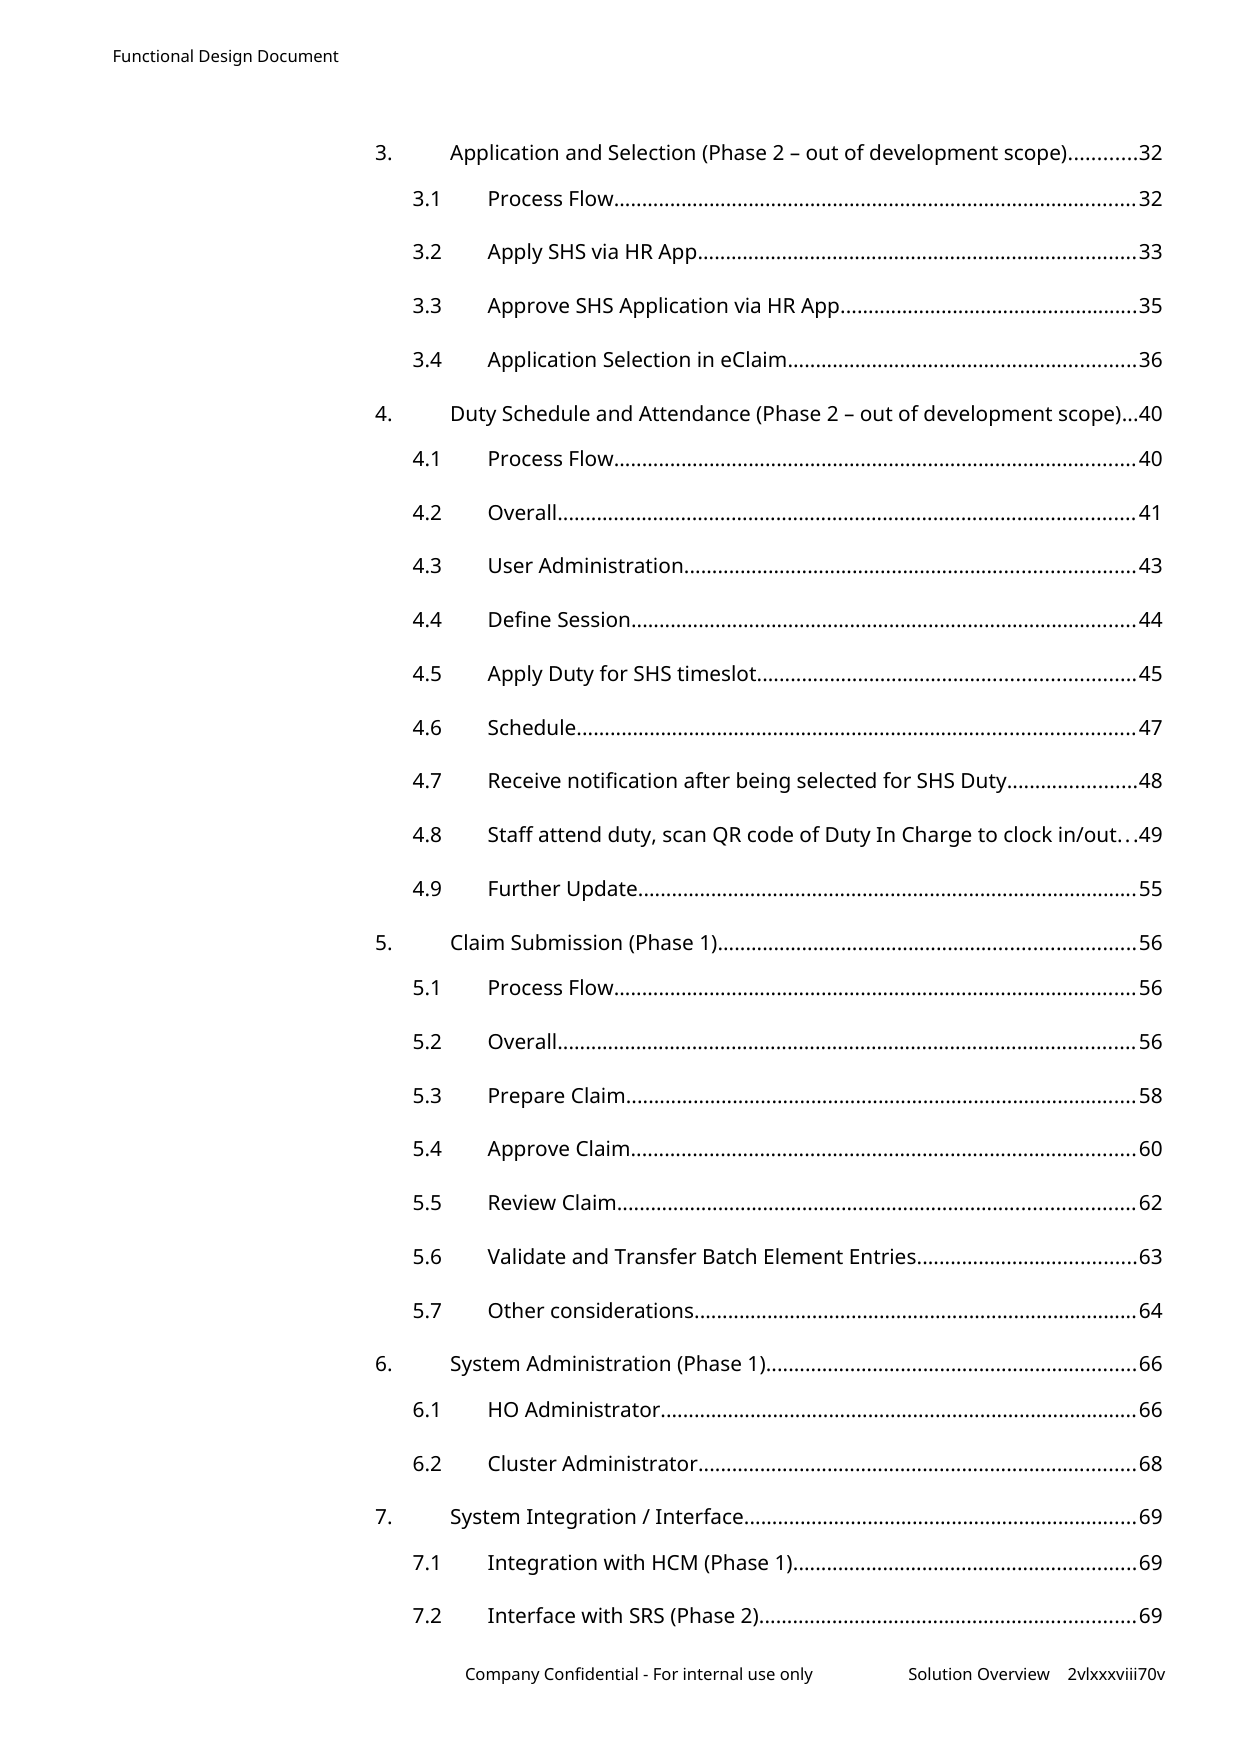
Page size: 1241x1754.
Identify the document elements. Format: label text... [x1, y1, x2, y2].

text 5.4 Approve Claim 60 [412, 1134, 1165, 1163]
text 3.4 Application Selection in eClaim 36 [412, 345, 1165, 373]
text 4.1 Process Flow 40 [412, 444, 1165, 472]
text 4.8 Staff attend duty, scan QR code of Duty In Charge to clock in/out 49 [412, 820, 1165, 849]
text 5.7 Other considerations 64 [412, 1296, 1165, 1324]
text 4.5 Apply Duty for SHS timeslot 45 [412, 659, 1165, 687]
text 6.2 Cluster Administrator 68 [412, 1449, 1165, 1477]
text 7.1 Integration with HCM (Phase 1) 69 [412, 1548, 1165, 1576]
text 4.4 Define Session 44 [412, 605, 1165, 634]
text 5.2 Overall 56 [412, 1027, 1165, 1055]
text 4.6 Schedule 47 [412, 713, 1165, 741]
text 5. Claim Submission (Phase 1) 56 [375, 928, 1165, 956]
text 4.2 Overall 41 [412, 498, 1165, 526]
text 6. System Administration (Phase 1) 66 [375, 1349, 1165, 1378]
text 4.7 Receive notification after being selected for SHS Duty 48 [412, 767, 1165, 795]
text 5.5 Review Claim 62 [412, 1188, 1165, 1217]
text 4. Duty Schedule and Attendance (Phase 2 – out of development scope) 40 [375, 399, 1165, 427]
text 5.1 Process Flow 56 [412, 973, 1165, 1002]
text 5.6 Validate and Transfer Batch Element Entries 63 [412, 1242, 1165, 1270]
text 4.9 Further Update 55 [412, 874, 1165, 902]
text 4.3 User Administration 43 [412, 552, 1165, 580]
text 6.1 HO Administrator 66 [412, 1395, 1165, 1423]
text 7. System Integration / Interface 69 [375, 1502, 1165, 1531]
text 3.2 Apply SHS via HR App 33 [412, 237, 1165, 266]
text 3. Application and Selection (Phase 2 – out of development scope) 32 [375, 138, 1165, 167]
text 3.3 Approve SHS Application via HR App 35 [412, 291, 1165, 319]
text 3.1 Process Flow 32 [412, 184, 1165, 212]
text 5.3 Prepare Claim 58 [412, 1081, 1165, 1109]
text 7.2 Interface with SRS (Phase 2) 69 [412, 1602, 1165, 1630]
